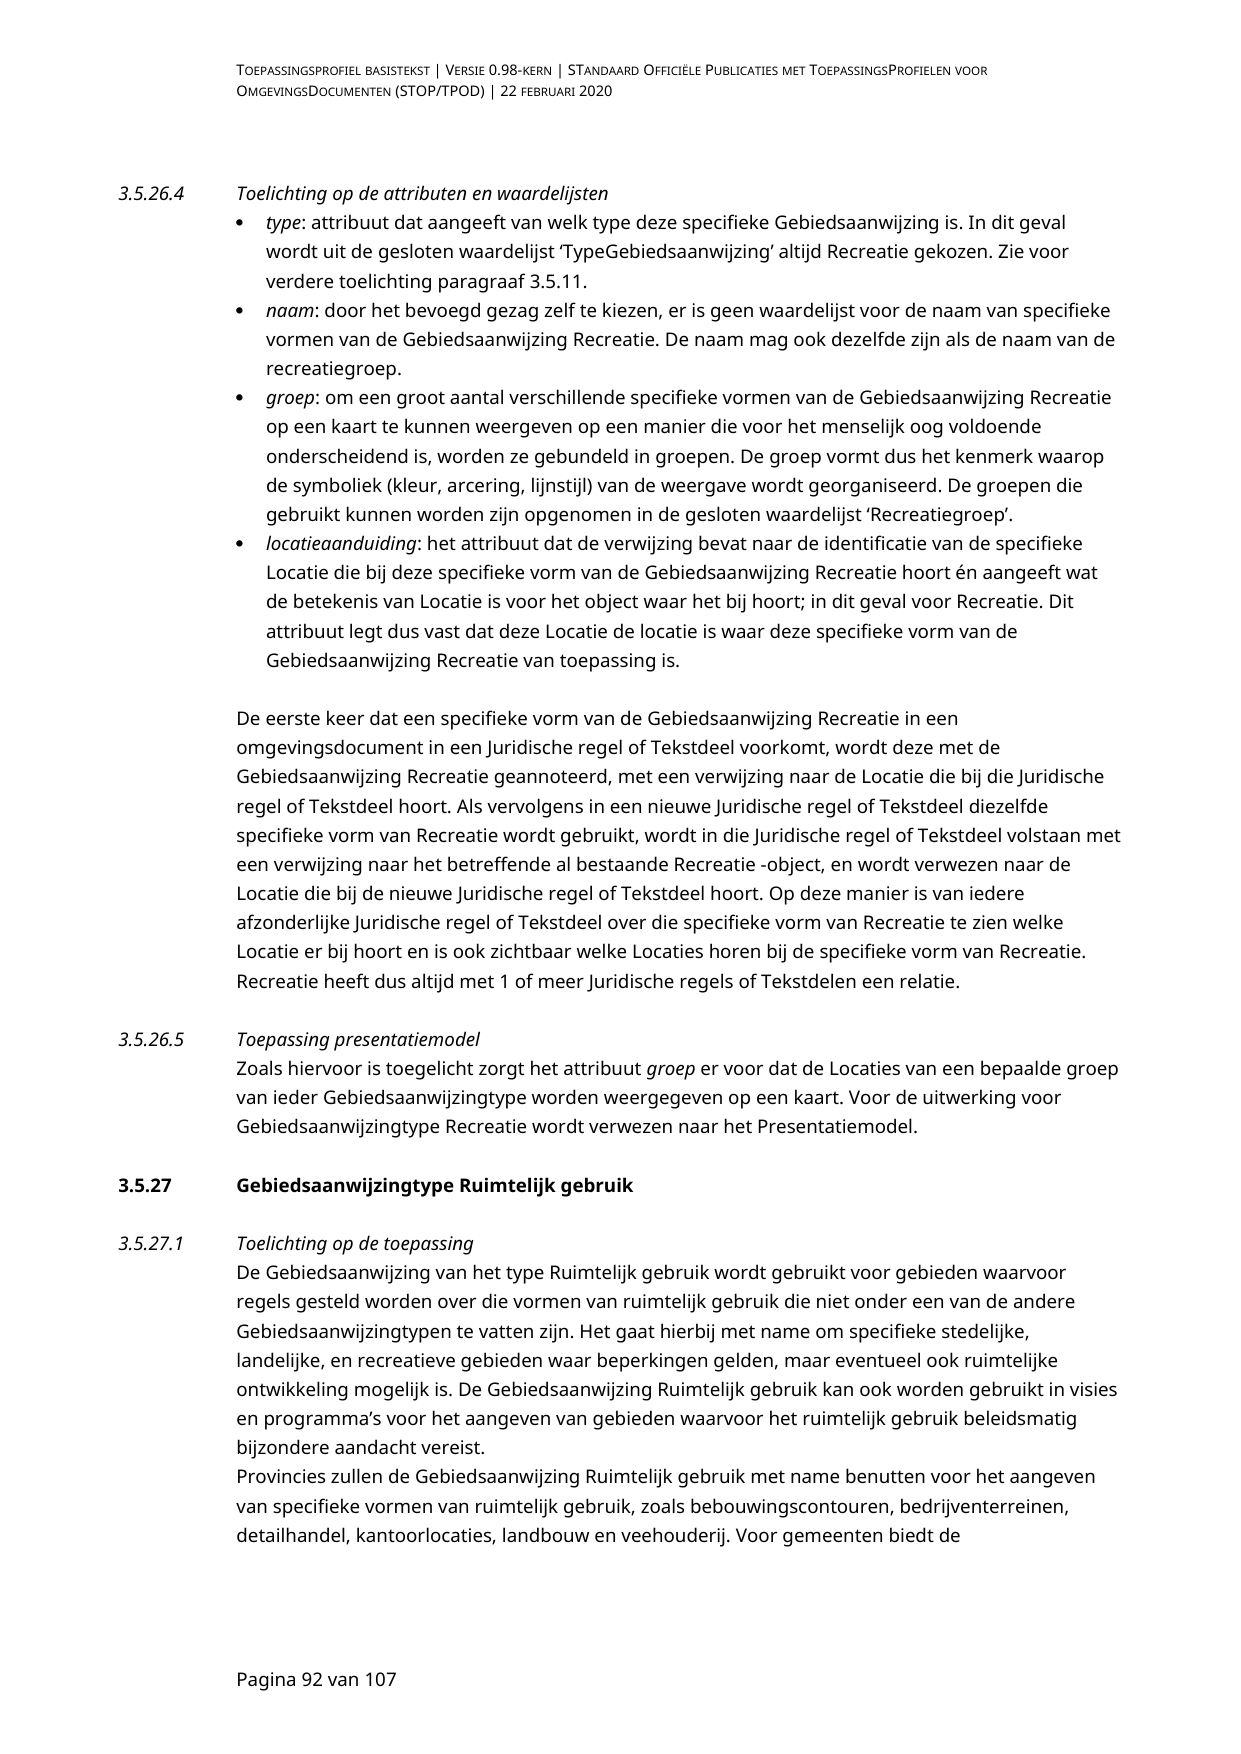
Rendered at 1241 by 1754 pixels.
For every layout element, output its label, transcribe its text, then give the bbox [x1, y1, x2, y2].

subtitle Toepassing presentatiemodel [118, 1023, 1122, 1052]
subtitle Gebiedsaanwijzingtype Ruimtelijk gebruik [118, 1169, 1122, 1198]
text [236, 1461, 1122, 1548]
text locatieaanduiding: het attribuut dat de verwijzing bevat naar de identificatie van de specifieke Locatie die bij deze specifieke vorm van de Gebiedsaanwijzing Recreatie hoort én aangeeft wat de betekenis van Locatie is voor het object waar het bij hoort; in dit geval voor Recreatie. Dit attribuut legt dus vast dat deze Locatie de locatie is waar deze specifieke vorm van de Gebiedsaanwijzing Recreatie van toepassing is. [236, 527, 1122, 673]
text groep: om een groot aantal verschillende specifieke vormen van de Gebiedsaanwijzing Recreatie op een kaart te kunnen weergeven op een manier die voor het menselijk oog voldoende onderscheidend is, worden ze gebundeld in groepen. De groep vormt dus het kenmerk waarop de symboliek (kleur, arcering, lijnstijl) van de weergave wordt georganiseerd. De groepen die gebruikt kunnen worden zijn opgenomen in de gesloten waardelijst ‘Recreatiegroep’. [236, 381, 1122, 527]
text De eerste keer dat een specifieke vorm van de Gebiedsaanwijzing Recreatie in een omgevingsdocument in een Juridische regel of Tekstdeel voorkomt, wordt deze met de Gebiedsaanwijzing Recreatie geannoteerd, met een verwijzing naar de Locatie die bij die Juridische regel of Tekstdeel hoort. Als vervolgens in een nieuwe Juridische regel of Tekstdeel diezelfde specifieke vorm van Recreatie wordt gebruikt, wordt in die Juridische regel of Tekstdeel volstaan met een verwijzing naar het betreffende al bestaande Recreatie -object, en wordt verwezen naar de Locatie die bij de nieuwe Juridische regel of Tekstdeel hoort. Op deze manier is van iedere afzonderlijke Juridische regel of Tekstdeel over die specifieke vorm van Recreatie te zien welke Locatie er bij hoort en is ook zichtbaar welke Locaties horen bij de specifieke vorm van Recreatie. Recreatie heeft dus altijd met 1 of meer Juridische regels of Tekstdelen een relatie. [236, 702, 1122, 994]
subtitle Toelichting op de attributen en waardelijsten [118, 177, 1122, 206]
text Zoals hiervoor is toegelicht zorgt het attribuut groep er voor dat de Locaties van een bepaalde groep van ieder Gebiedsaanwijzingtype worden weergegeven op een kaart. Voor de uitwerking voor Gebiedsaanwijzingtype Recreatie wordt verwezen naar het Presentatiemodel. [236, 1052, 1122, 1140]
text type: attribuut dat aangeeft van welk type deze specifieke Gebiedsaanwijzing is. In dit geval wordt uit de gesloten waardelijst ‘TypeGebiedsaanwijzing’ altijd Recreatie gekozen. Zie voor verdere toelichting paragraaf 6.5.11. [236, 206, 1122, 294]
text De Gebiedsaanwijzing van het type Ruimtelijk gebruik wordt gebruikt voor gebieden waarvoor regels gesteld worden over die vormen van ruimtelijk gebruik die niet onder een van de andere Gebiedsaanwijzingtypen te vatten zijn. Het gaat hierbij met name om specifieke stedelijke, landelijke, en recreatieve gebieden waar beperkingen gelden, maar eventueel ook ruimtelijke ontwikkeling mogelijk is. De Gebiedsaanwijzing Ruimtelijk gebruik kan ook worden gebruikt in visies en programma’s voor het aangeven van gebieden waarvoor het ruimtelijk gebruik beleidsmatig bijzondere aandacht vereist. [236, 1256, 1122, 1461]
text naam: door het bevoegd gezag zelf te kiezen, er is geen waardelijst voor de naam van specifieke vormen van de Gebiedsaanwijzing Recreatie. De naam mag ook dezelfde zijn als de naam van de recreatiegroep. [236, 294, 1122, 381]
subtitle Toelichting op de toepassing [118, 1227, 1122, 1256]
